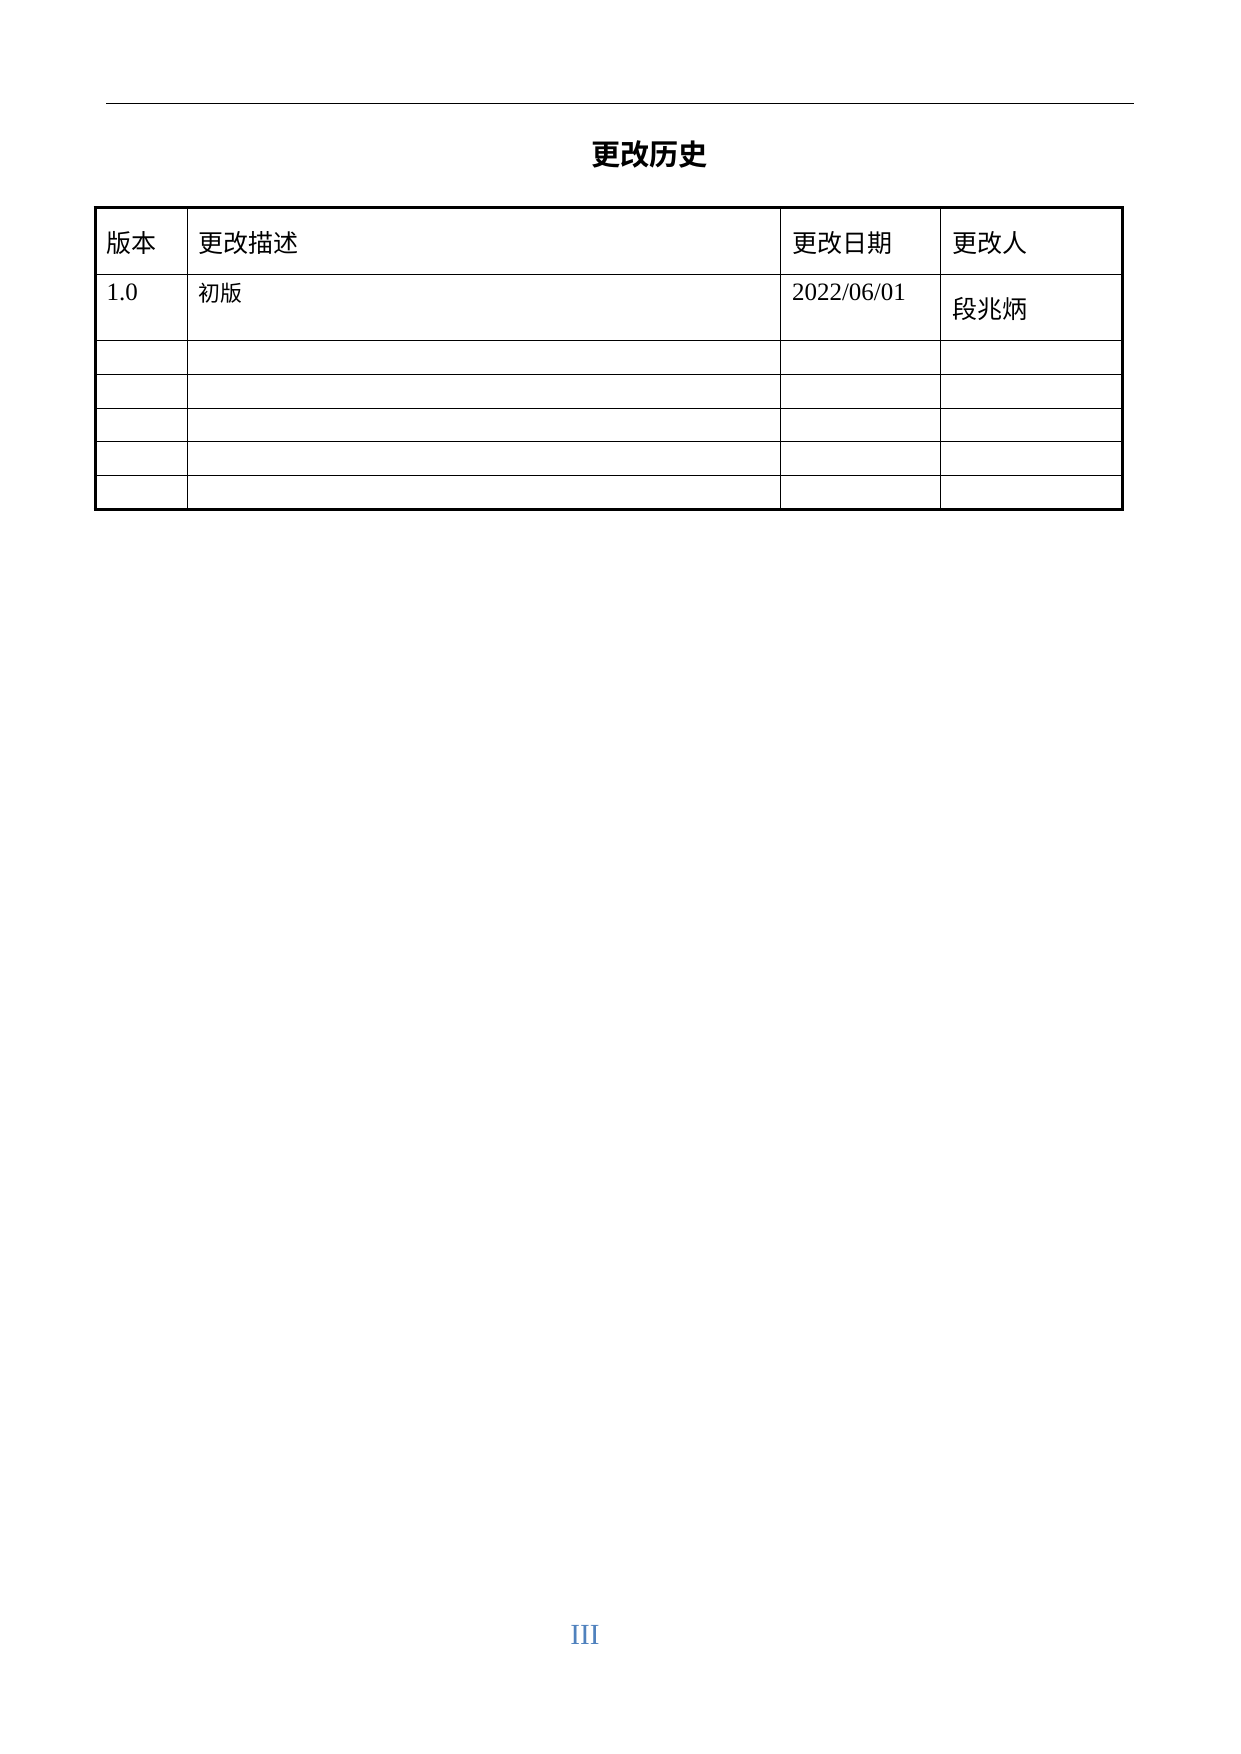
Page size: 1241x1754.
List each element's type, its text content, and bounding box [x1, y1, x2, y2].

table_cell [941, 442, 1121, 474]
table_cell [941, 341, 1121, 374]
table_cell [188, 341, 780, 374]
table_cell 1.0 [97, 275, 187, 340]
table_cell [941, 375, 1121, 407]
table_cell [781, 341, 940, 374]
table_cell [781, 375, 940, 407]
table_cell [941, 409, 1121, 441]
table_cell [188, 409, 780, 441]
table_cell 初版 [188, 275, 780, 340]
table_cell [781, 442, 940, 474]
table_cell [781, 409, 940, 441]
table_header 更改描述 [188, 209, 780, 274]
table_cell [97, 341, 187, 374]
table_header 更改日期 [781, 209, 940, 274]
table_cell [188, 476, 780, 508]
table_cell [97, 442, 187, 474]
table_header 版本 [97, 209, 187, 274]
text 更改历史 [106, 120, 1134, 185]
table_cell [941, 476, 1121, 508]
table_cell [97, 409, 187, 441]
table_cell 段兆炳 [941, 275, 1121, 340]
table_cell [97, 476, 187, 508]
table_cell [188, 442, 780, 474]
table_cell [97, 375, 187, 407]
table_cell [781, 476, 940, 508]
table_header 更改人 [941, 209, 1121, 274]
table_cell [188, 375, 780, 407]
table_cell 2022/06/01 [781, 275, 940, 340]
